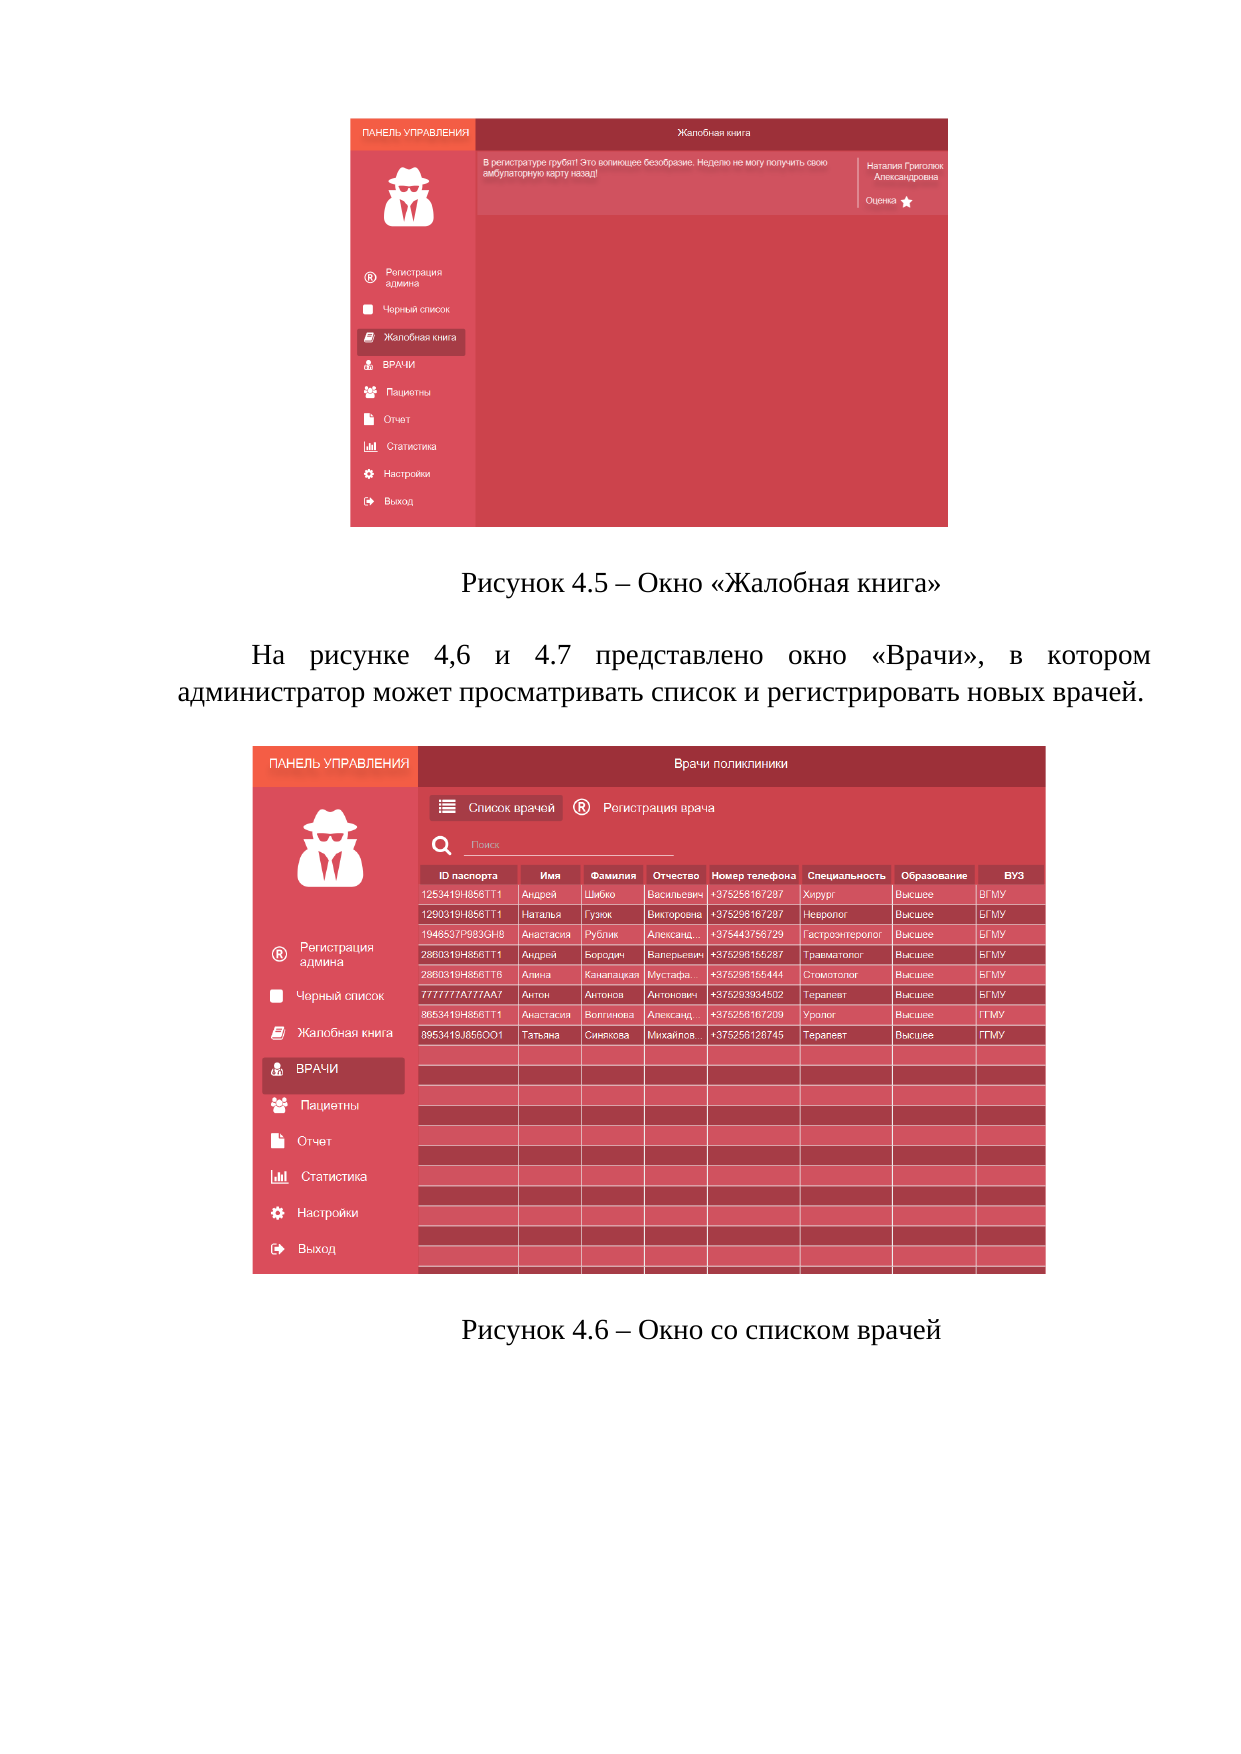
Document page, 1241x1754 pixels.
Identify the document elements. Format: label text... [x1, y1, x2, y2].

text Рисунок 4.5 – Окно «Жалобная книга» [177, 565, 1152, 599]
text На рисунке 4,6 и 4.7 представлено окно «Врачи», в котором администратор может просматривать список и регистрировать новых врачей. [177, 637, 1152, 707]
picture [252, 746, 1046, 1274]
picture [350, 118, 948, 527]
text Рисунок 4.6 – Окно со списком врачей [177, 1312, 1152, 1345]
